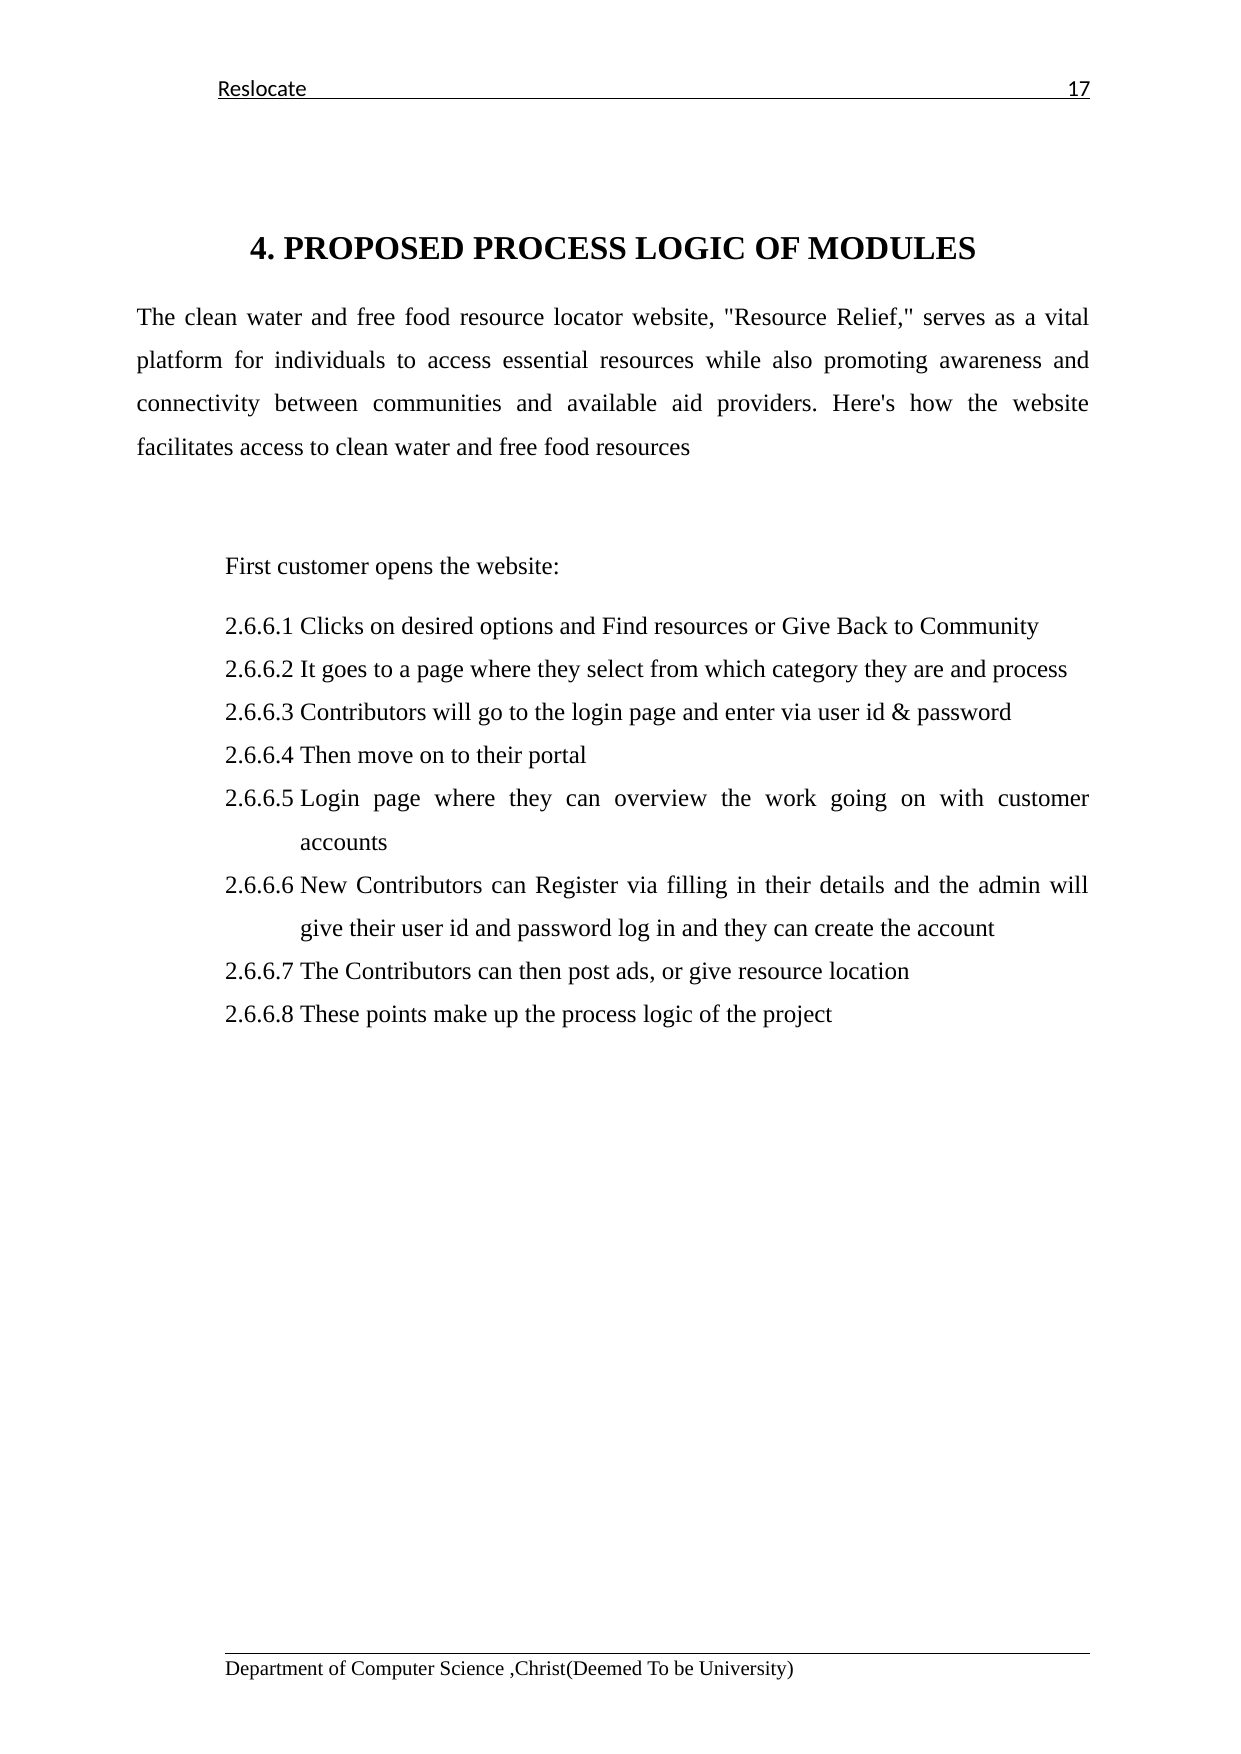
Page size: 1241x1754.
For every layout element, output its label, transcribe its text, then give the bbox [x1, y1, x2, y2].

list Then move on to their portal [225, 740, 1090, 769]
list Clicks on desired options and Find resources or Give Back to Community [225, 611, 1090, 640]
list It goes to a page where they select from which category they are and process [225, 654, 1090, 683]
text 4. PROPOSED PROCESS LOGIC OF MODULES [136, 228, 1090, 266]
list The Contributors can then post ads, or give resource location [225, 956, 1090, 985]
list Login page where they can overview the work going on with customer accounts [225, 783, 1090, 855]
list Contributors will go to the login page and enter via user id & password [225, 697, 1090, 726]
text The clean water and free food resource locator website, "Resource Relief," serves as a vital platform for individuals to access essential resources while also promoting awareness and connectivity between communities and available aid providers. Here's how the website facilitates access to clean water and free food resources [136, 302, 1090, 460]
text First customer opens the website: [225, 551, 1090, 580]
list New Contributors can Register via filling in their details and the admin will give their user id and password log in and they can create the account [225, 870, 1090, 942]
list These points make up the process logic of the project [225, 999, 1090, 1028]
